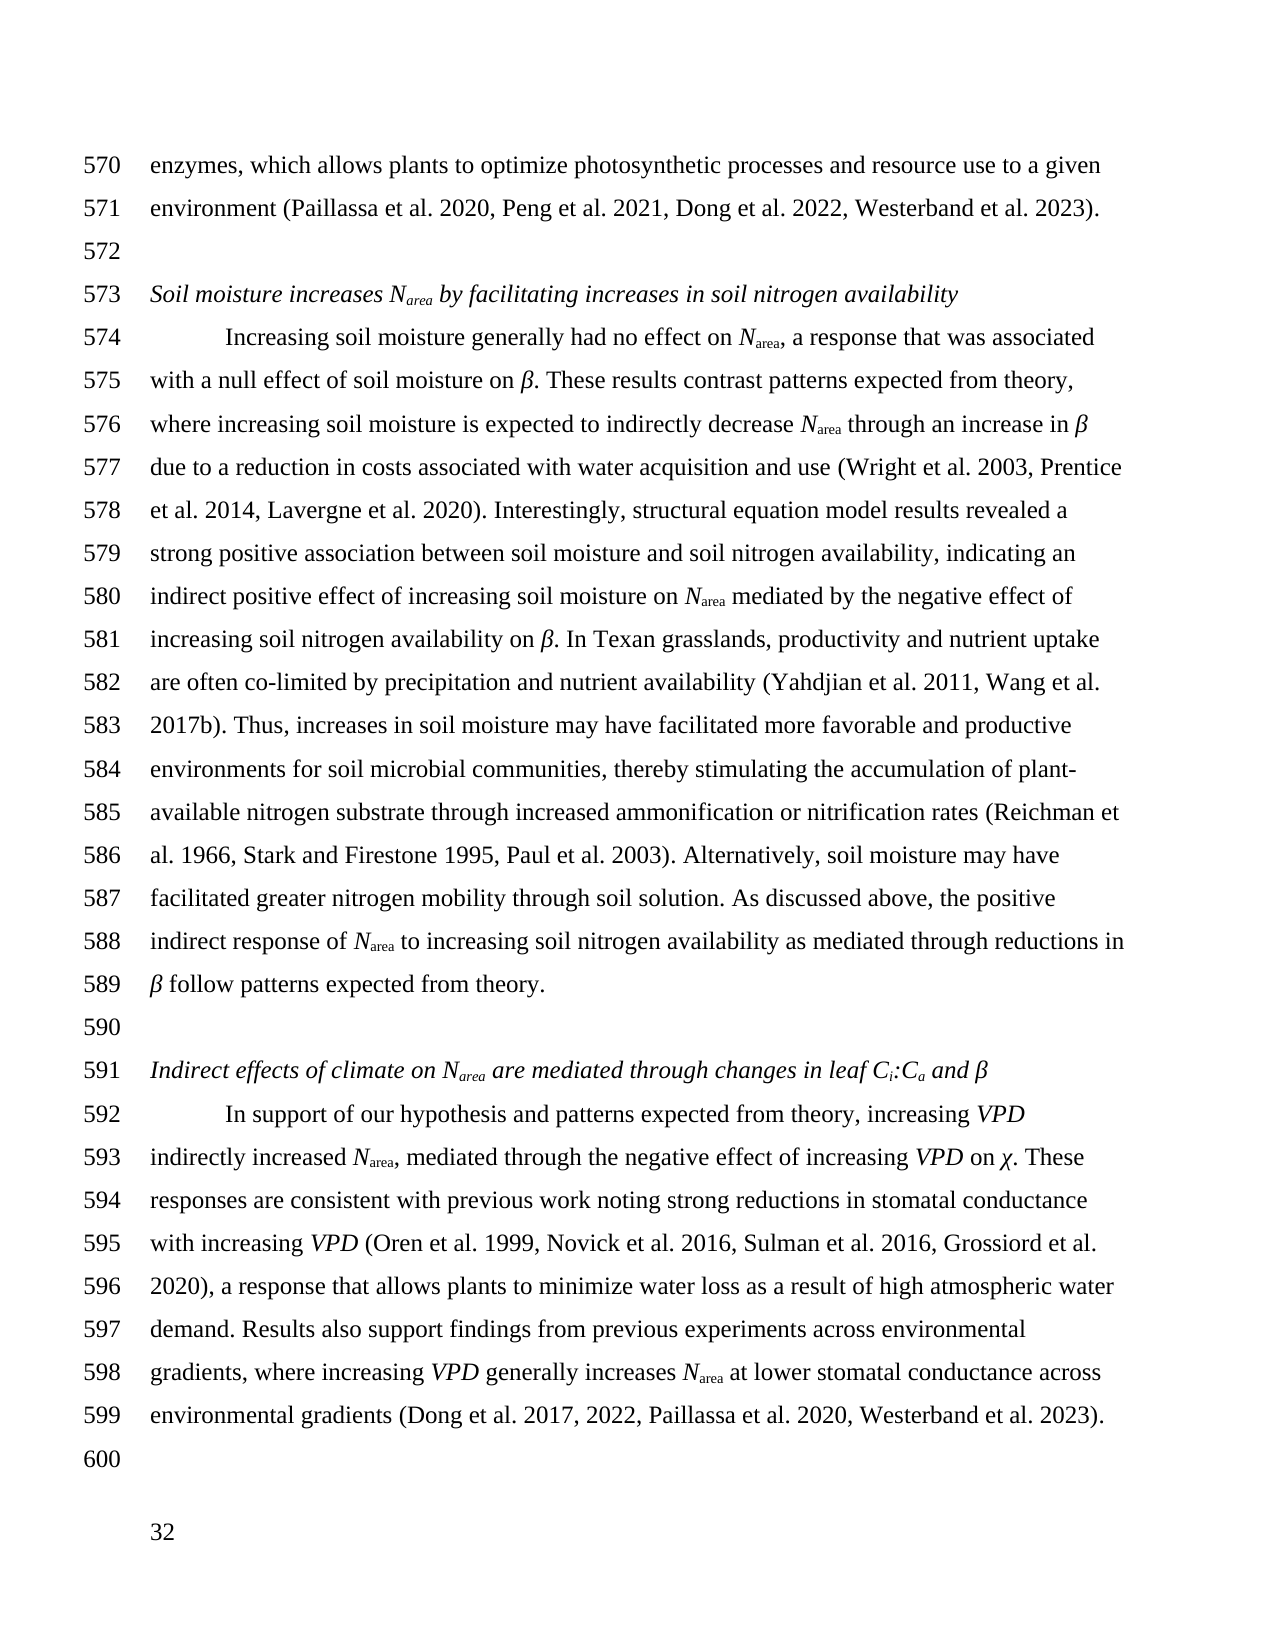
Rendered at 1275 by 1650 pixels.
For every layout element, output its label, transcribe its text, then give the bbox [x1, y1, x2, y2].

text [150, 150, 1125, 222]
text Soil moisture increases Narea by facilitating increases in soil nitrogen availability [150, 279, 1125, 308]
text Indirect effects of climate on Narea are mediated through changes in leaf Ci:Ca and β [150, 1056, 1125, 1084]
text Increasing soil moisture generally had no effect on Narea, a response that was associated with a null effect of soil moisture on β. These results contrast patterns expected from theory, where increasing soil moisture is expected to indirectly decrease Narea through an increase in β due to a reduction in costs associated with water acquisition and use (Wright et al. 2003, Prentice et al. 2014, Lavergne et al. 2020). Interestingly, structural equation model results revealed a strong positive association between soil moisture and soil nitrogen availability, indicating an indirect positive effect of increasing soil moisture on Narea mediated by the negative effect of increasing soil nitrogen availability on β. In Texan grasslands, productivity and nutrient uptake are often co-limited by precipitation and nutrient availability (Yahdjian et al. 2011, Wang et al. 2017b). Thus, increases in soil moisture may have facilitated more favorable and productive environments for soil microbial communities, thereby stimulating the accumulation of plant-available nitrogen substrate through increased ammonification or nitrification rates (Reichman et al. 1966, Stark and Firestone 1995, Paul et al. 2003). Alternatively, soil moisture may have facilitated greater nitrogen mobility through soil solution. As discussed above, the positive indirect response of Narea to increasing soil nitrogen availability as mediated through reductions in β follow patterns expected from theory. [150, 322, 1125, 998]
text In support of our hypothesis and patterns expected from theory, increasing VPD indirectly increased Narea, mediated through the negative effect of increasing VPD on χ. These responses are consistent with previous work noting strong reductions in stomatal conductance with increasing VPD (Oren et al. 1999, Novick et al. 2016, Sulman et al. 2016, Grossiord et al. 2020), a response that allows plants to minimize water loss as a result of high atmospheric water demand. Results also support findings from previous experiments across environmental gradients, where increasing VPD generally increases Narea at lower stomatal conductance across environmental gradients (Dong et al. 2017, 2022, Paillassa et al. 2020, Westerband et al. 2023). [150, 1099, 1125, 1429]
